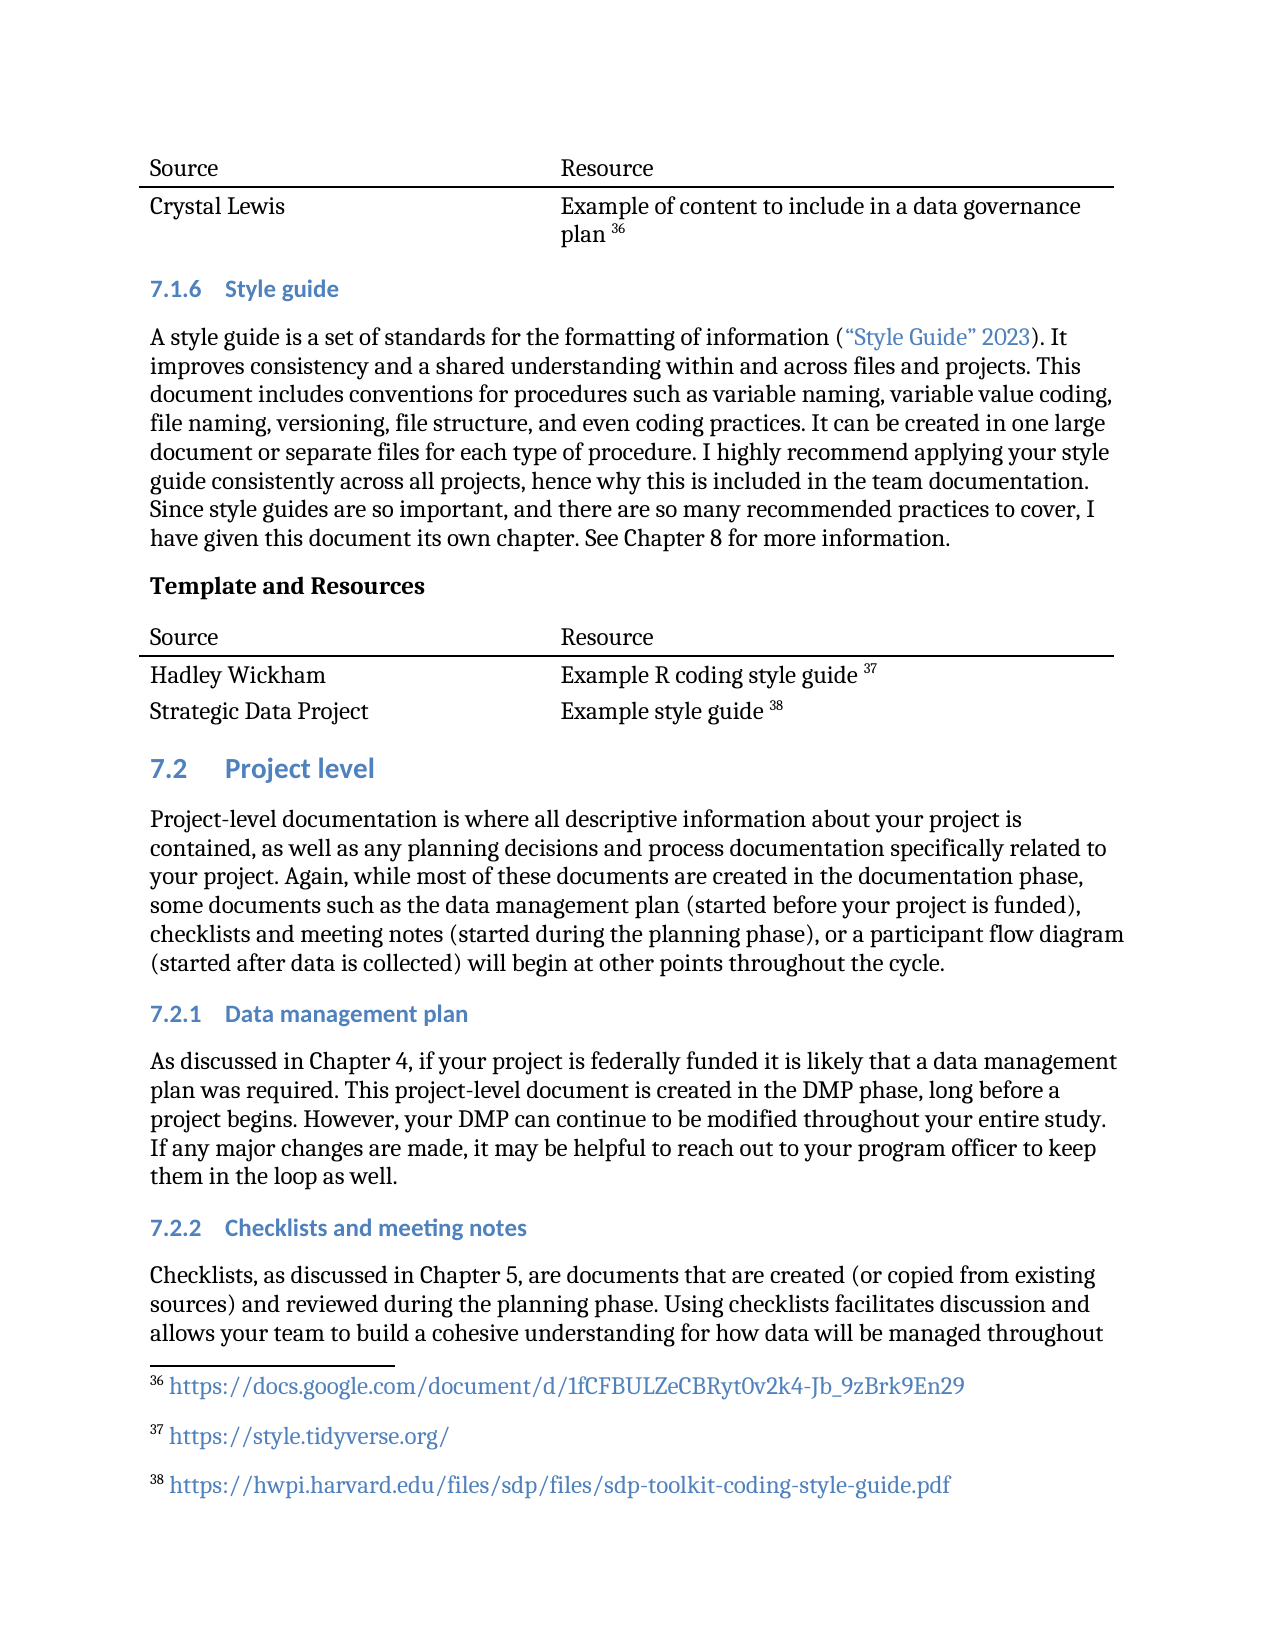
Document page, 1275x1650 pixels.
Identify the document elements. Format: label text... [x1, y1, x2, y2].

text As discussed in Chapter 4, if your project is federally funded it is likely that a data management plan was required. This project-level document is created in the DMP phase, long before a project begins. However, your DMP can continue to be modified throughout your entire study. If any major changes are made, it may be helpful to reach out to your program officer to keep them in the loop as well. [150, 1047, 1125, 1191]
subtitle 7.2 Project level [150, 750, 1125, 786]
table_cell Example of content to include in a data governance plan [549, 188, 1114, 253]
table_cell Example style guide [549, 693, 1114, 729]
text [150, 1261, 1125, 1347]
table_header Resource [549, 619, 1114, 655]
table_cell Strategic Data Project [139, 693, 549, 729]
subtitle 7.2.2 Checklists and meeting notes [150, 1212, 1125, 1242]
text Template and Resources [150, 572, 1125, 600]
text Project-level documentation is where all descriptive information about your project is contained, as well as any planning decisions and process documentation specifically related to your project. Again, while most of these documents are created in the documentation phase, some documents such as the data management plan (started before your project is funded), checklists and meeting notes (started during the planning phase), or a participant flow diagram (started after data is collected) will begin at other points throughout the cycle. [150, 805, 1125, 977]
subtitle 7.2.1 Data management plan [150, 998, 1125, 1028]
table_header Resource [549, 150, 1114, 186]
text A style guide is a set of standards for the formatting of information (“Style Guide” 2023). It improves consistency and a shared understanding within and across files and projects. This document includes conventions for procedures such as variable naming, variable value coding, file naming, versioning, file structure, and even coding practices. It can be created in one large document or separate files for each type of procedure. I highly recommend applying your style guide consistently across all projects, hence why this is included in the team documentation. Since style guides are so important, and there are so many recommended practices to cover, I have given this document its own chapter. See Chapter 8 for more information. [150, 323, 1125, 553]
table_header Source [139, 150, 549, 186]
table_cell Crystal Lewis [139, 188, 549, 253]
table_cell Example R coding style guide [549, 657, 1114, 693]
subtitle 7.1.6 Style guide [150, 274, 1125, 304]
table_cell Hadley Wickham [139, 657, 549, 693]
table_header Source [139, 619, 549, 655]
